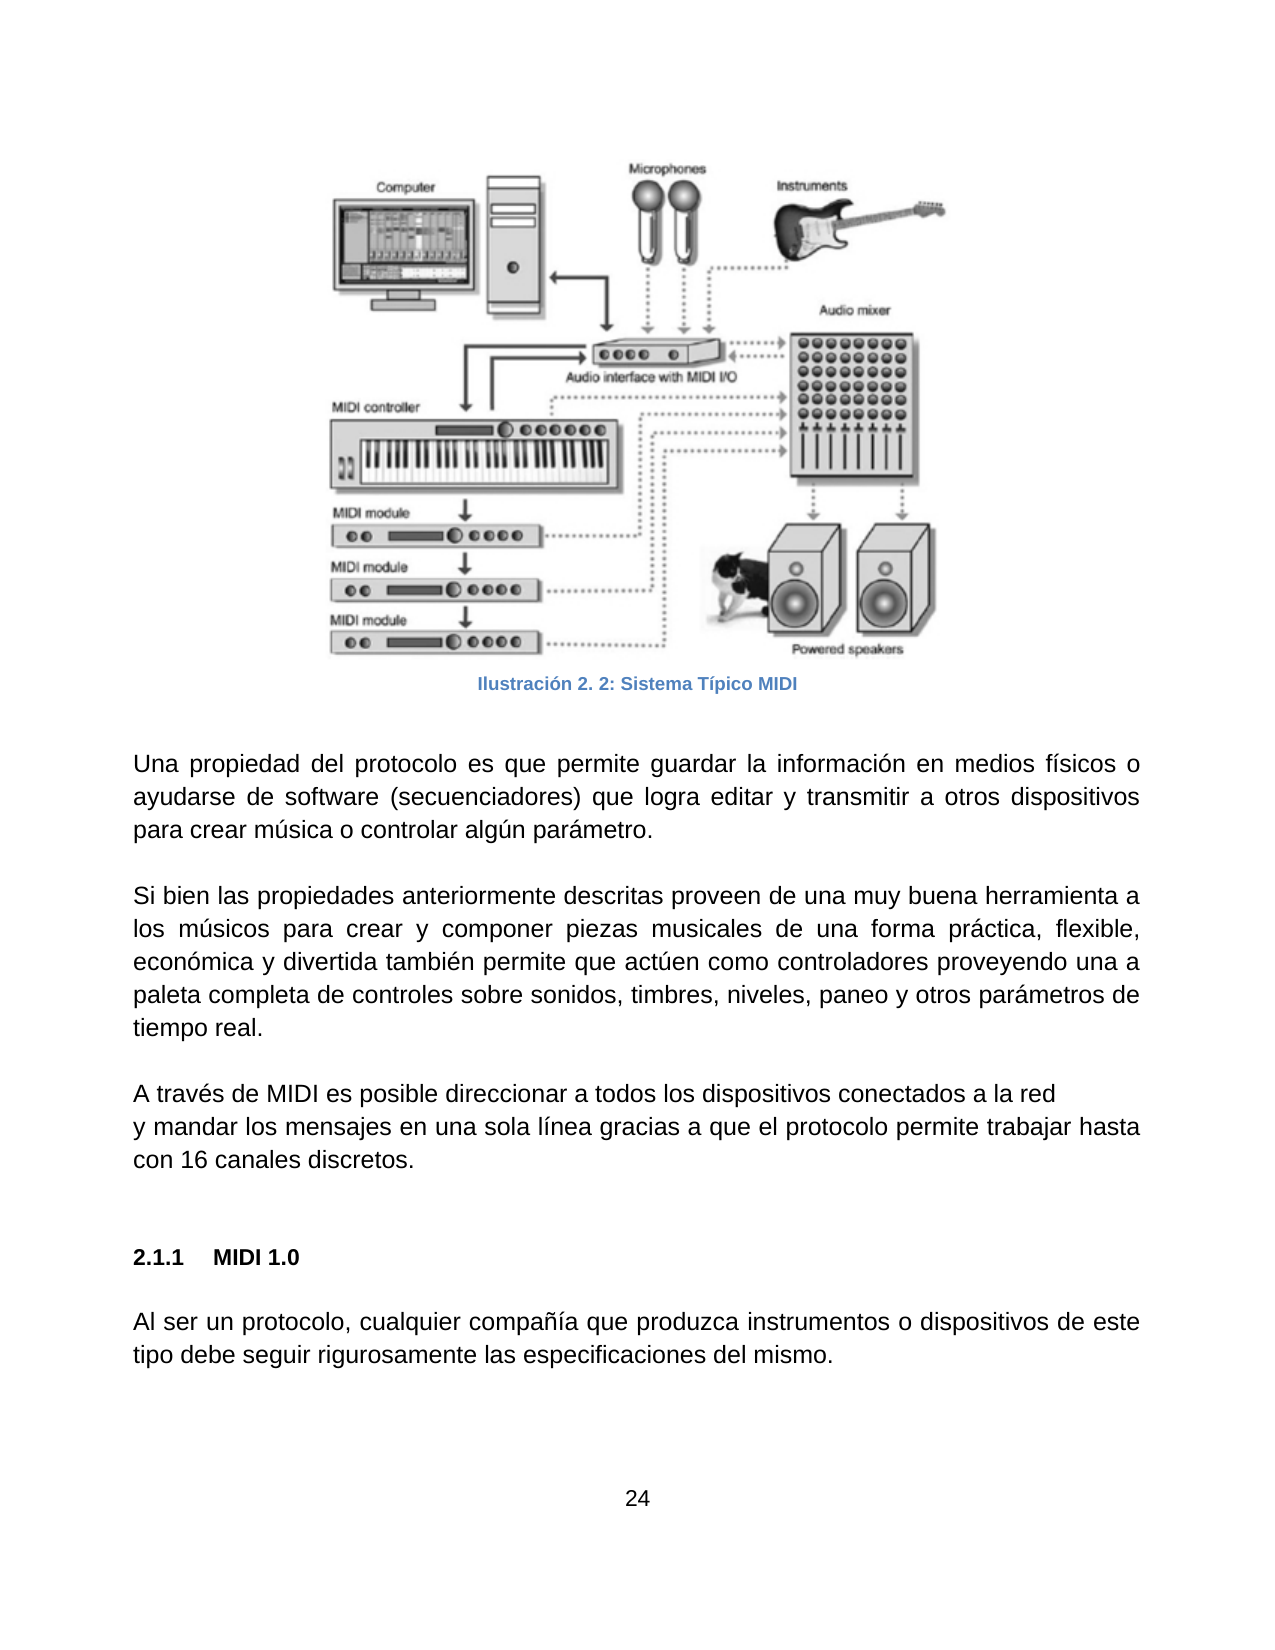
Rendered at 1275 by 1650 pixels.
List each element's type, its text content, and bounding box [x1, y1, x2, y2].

text Ilustración 2. 2: Sistema Típico MIDI [133, 673, 1142, 695]
text Una propiedad del protocolo es que permite guardar la información en medios físicos o ayudarse de software (secuenciadores) que logra editar y transmitir a otros dispositivos para crear música o controlar algún parámetro. [133, 748, 1142, 843]
text y mandar los mensajes en una sola línea gracias a que el protocolo permite trabajar hasta con 16 canales discretos. [133, 1112, 1142, 1173]
subtitle 2.1.1 MIDI 1.0 [133, 1244, 1142, 1270]
text Al ser un protocolo, cualquier compañía que produzca instrumentos o dispositivos de este tipo debe seguir rigurosamente las especificaciones del mismo. [133, 1307, 1142, 1369]
picture [316, 150, 959, 670]
text A través de MIDI es posible direccionar a todos los dispositivos conectados a la red [133, 1079, 1142, 1107]
text Si bien las propiedades anteriormente descritas proveen de una muy buena herramienta a los músicos para crear y componer piezas musicales de una forma práctica, flexible, económica y divertida también permite que actúen como controladores proveyendo una a paleta completa de controles sobre sonidos, timbres, niveles, paneo y otros parámetros de tiempo real. [133, 881, 1142, 1041]
